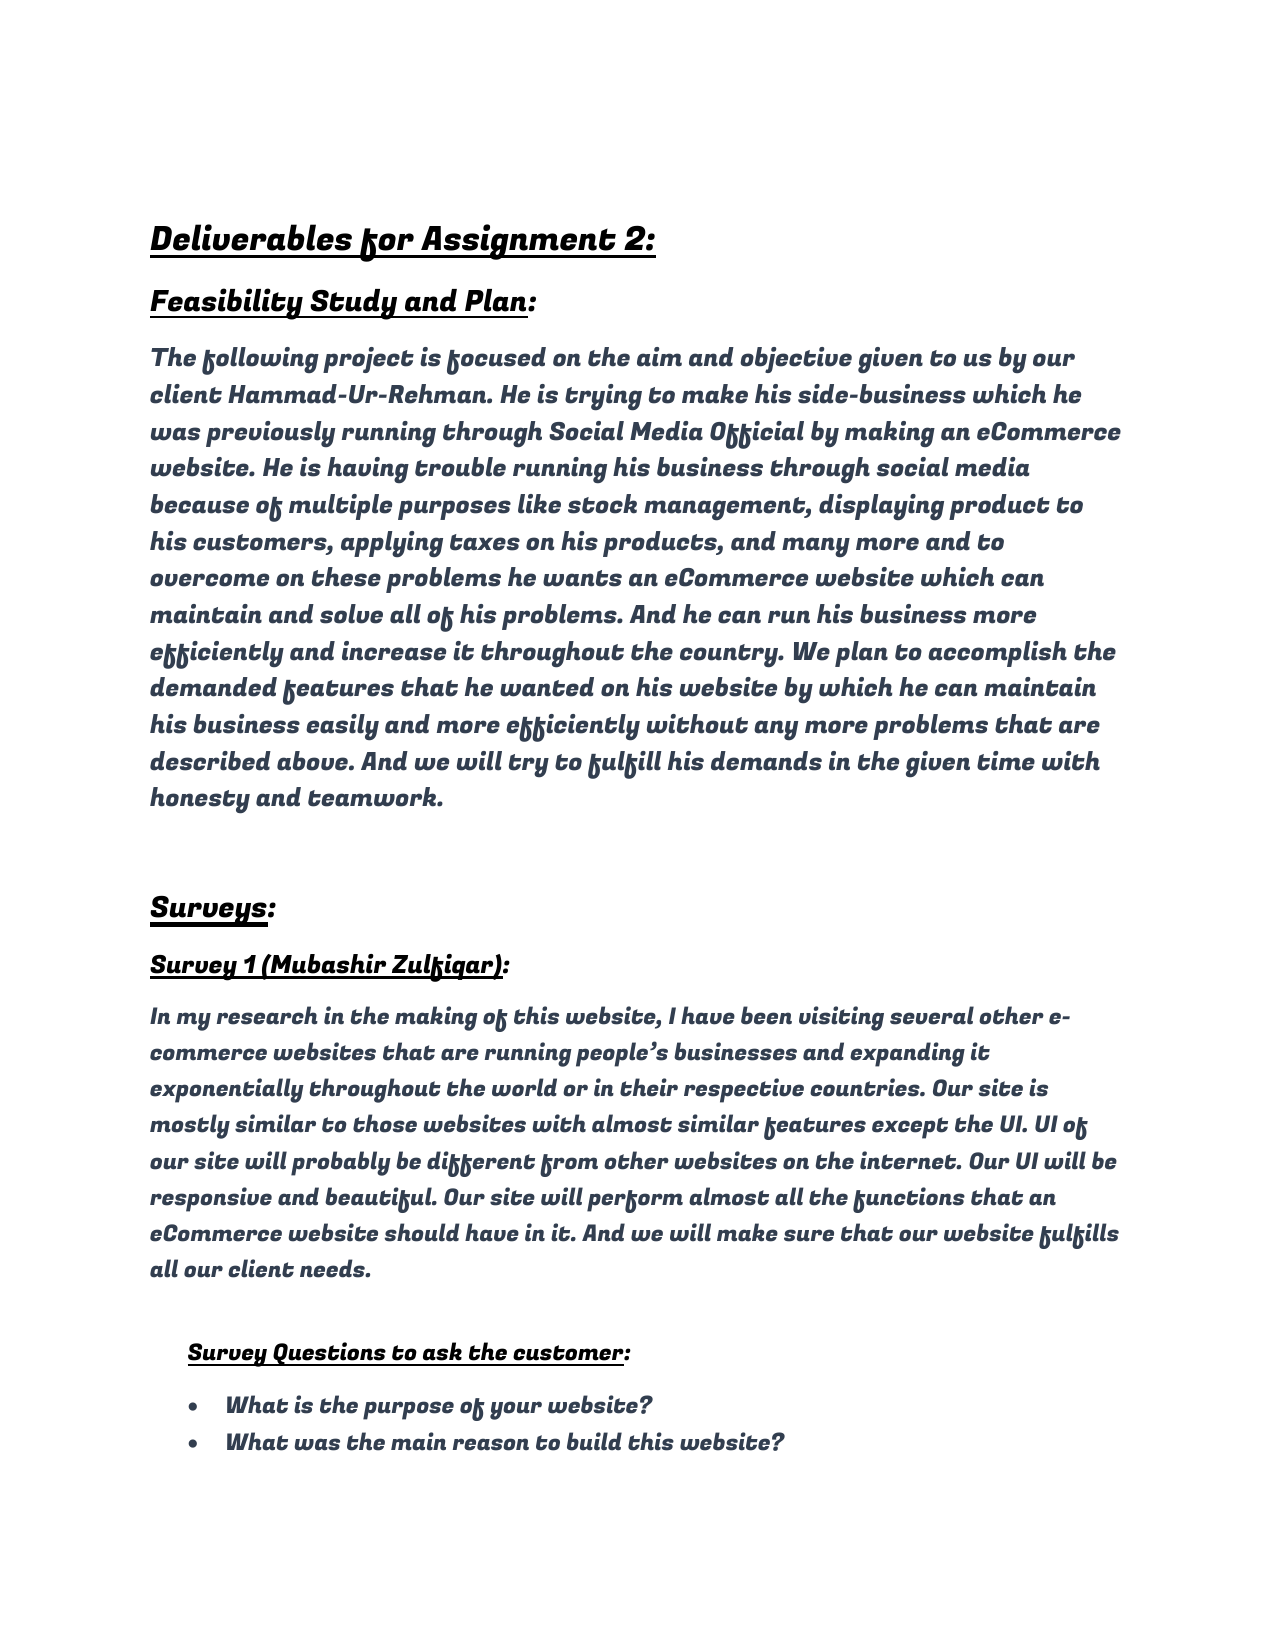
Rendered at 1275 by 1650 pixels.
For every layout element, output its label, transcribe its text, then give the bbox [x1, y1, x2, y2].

text Surveys: [150, 887, 1125, 930]
text The following project is focused on the aim and objective given to us by our client Hammad-Ur-Rehman. He is trying to make his side-business which he was previously running through Social Media Official by making an eCommerce website. He is having trouble running his business through social media because of multiple purposes like stock management, displaying product to his customers, applying taxes on his products, and many more and to overcome on these problems he wants an eCommerce website which can maintain and solve all of his problems. And he can run his business more efficiently and increase it throughout the country. We plan to accomplish the demanded features that he wanted on his website by which he can maintain his business easily and more efficiently without any more problems that are described above. And we will try to fulfill his demands in the given time with honesty and teamwork. [150, 341, 1125, 817]
list What was the main reason to build this website? [187, 1426, 1125, 1459]
text Survey 1 (Mubashir Zulfiqar): [150, 947, 1125, 983]
text Deliverables for Assignment 2: [150, 216, 1125, 264]
text Survey Questions to ask the customer: [187, 1337, 1125, 1370]
text Feasibility Study and Plan: [150, 281, 1125, 324]
text In my research in the making of this website, I have been visiting several other e-commerce websites that are running people’s businesses and expanding it exponentially throughout the world or in their respective countries. Our site is mostly similar to those websites with almost similar features except the UI. UI of our site will probably be different from other websites on the internet. Our UI will be responsive and beautiful. Our site will perform almost all the functions that an eCommerce website should have in it. And we will make sure that our website fulfills all our client needs. [150, 1000, 1125, 1288]
list What is the purpose of your website? [187, 1390, 1125, 1423]
